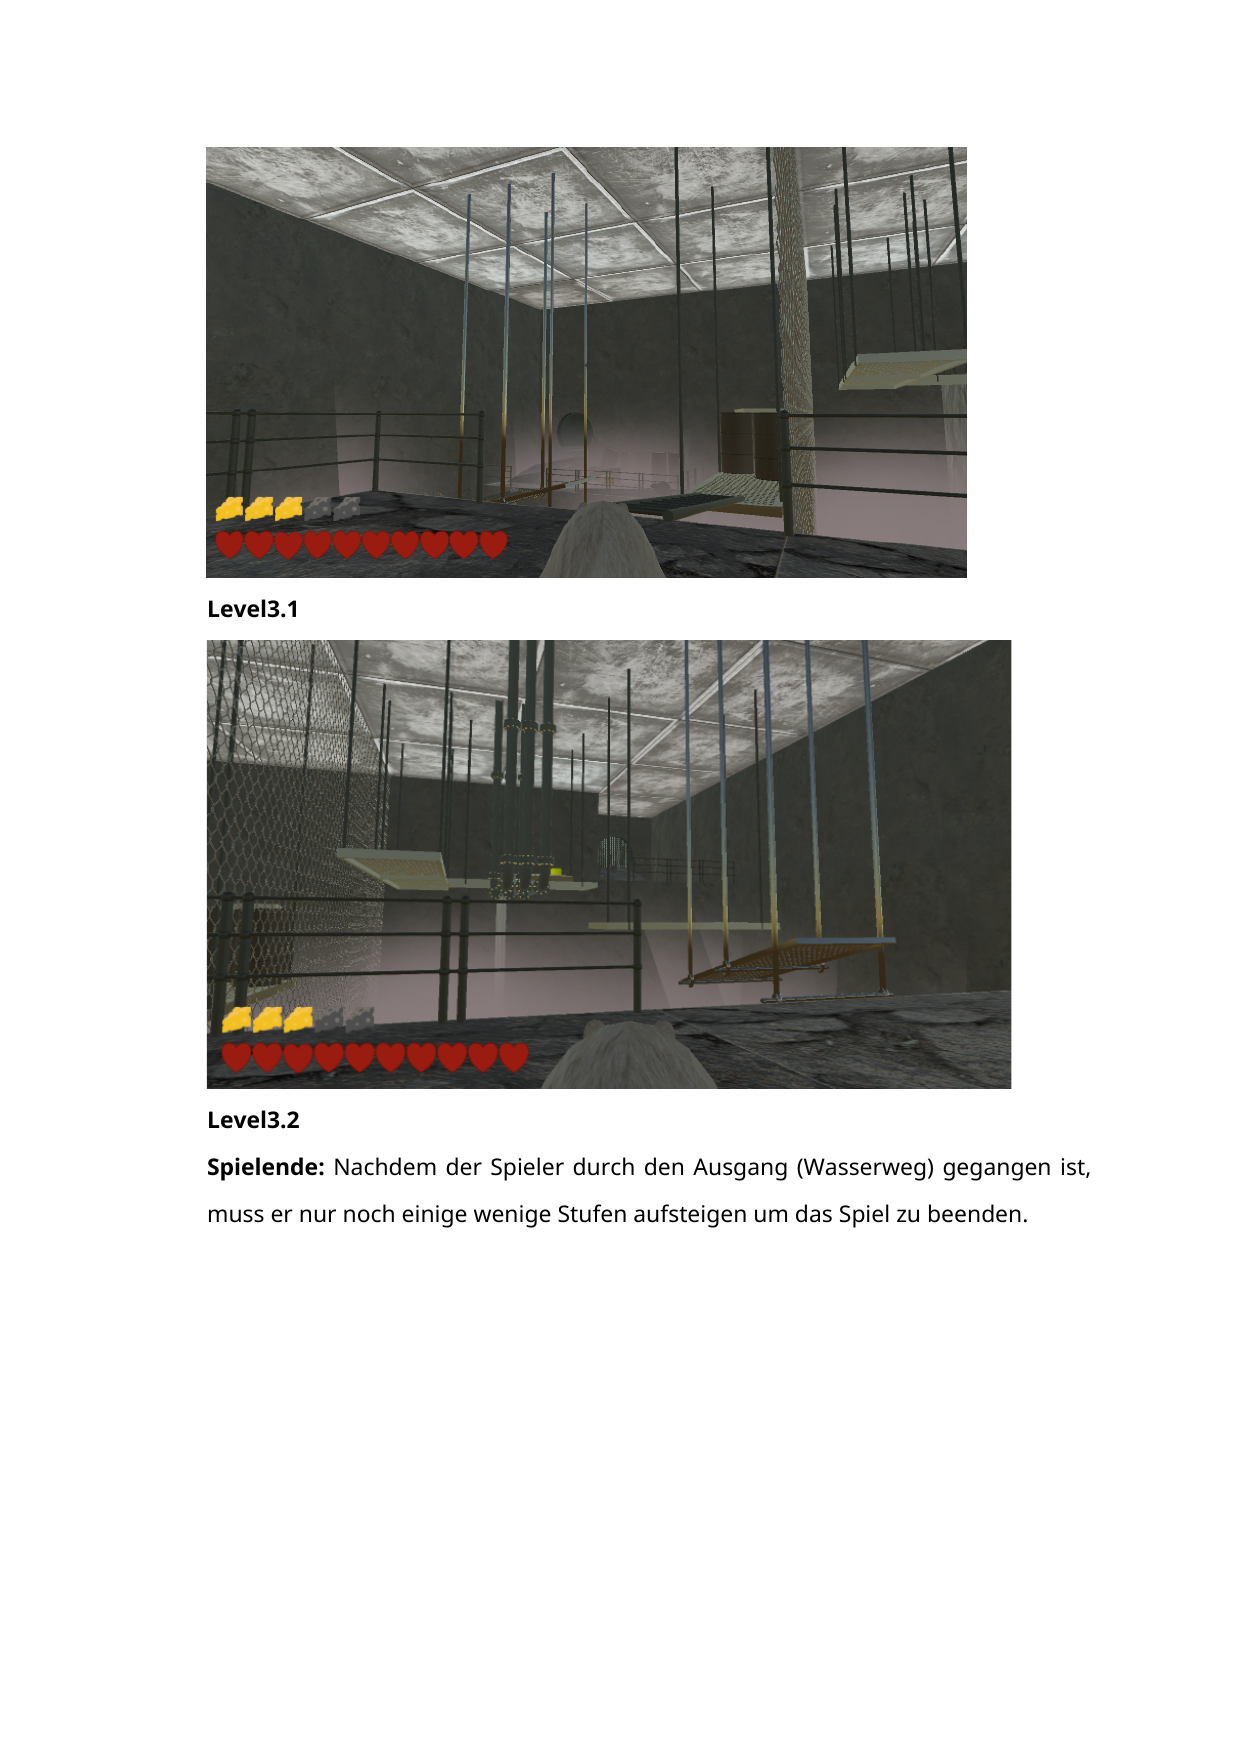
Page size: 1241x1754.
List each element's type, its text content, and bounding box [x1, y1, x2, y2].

picture [206, 640, 1012, 1089]
text Spielende: Nachdem der Spieler durch den Ausgang (Wasserweg) gegangen ist, muss er nur noch einige wenige Stufen aufsteigen um das Spiel zu beenden. [207, 1151, 1092, 1229]
text Level3.2 [207, 1104, 1092, 1135]
picture [206, 147, 967, 578]
